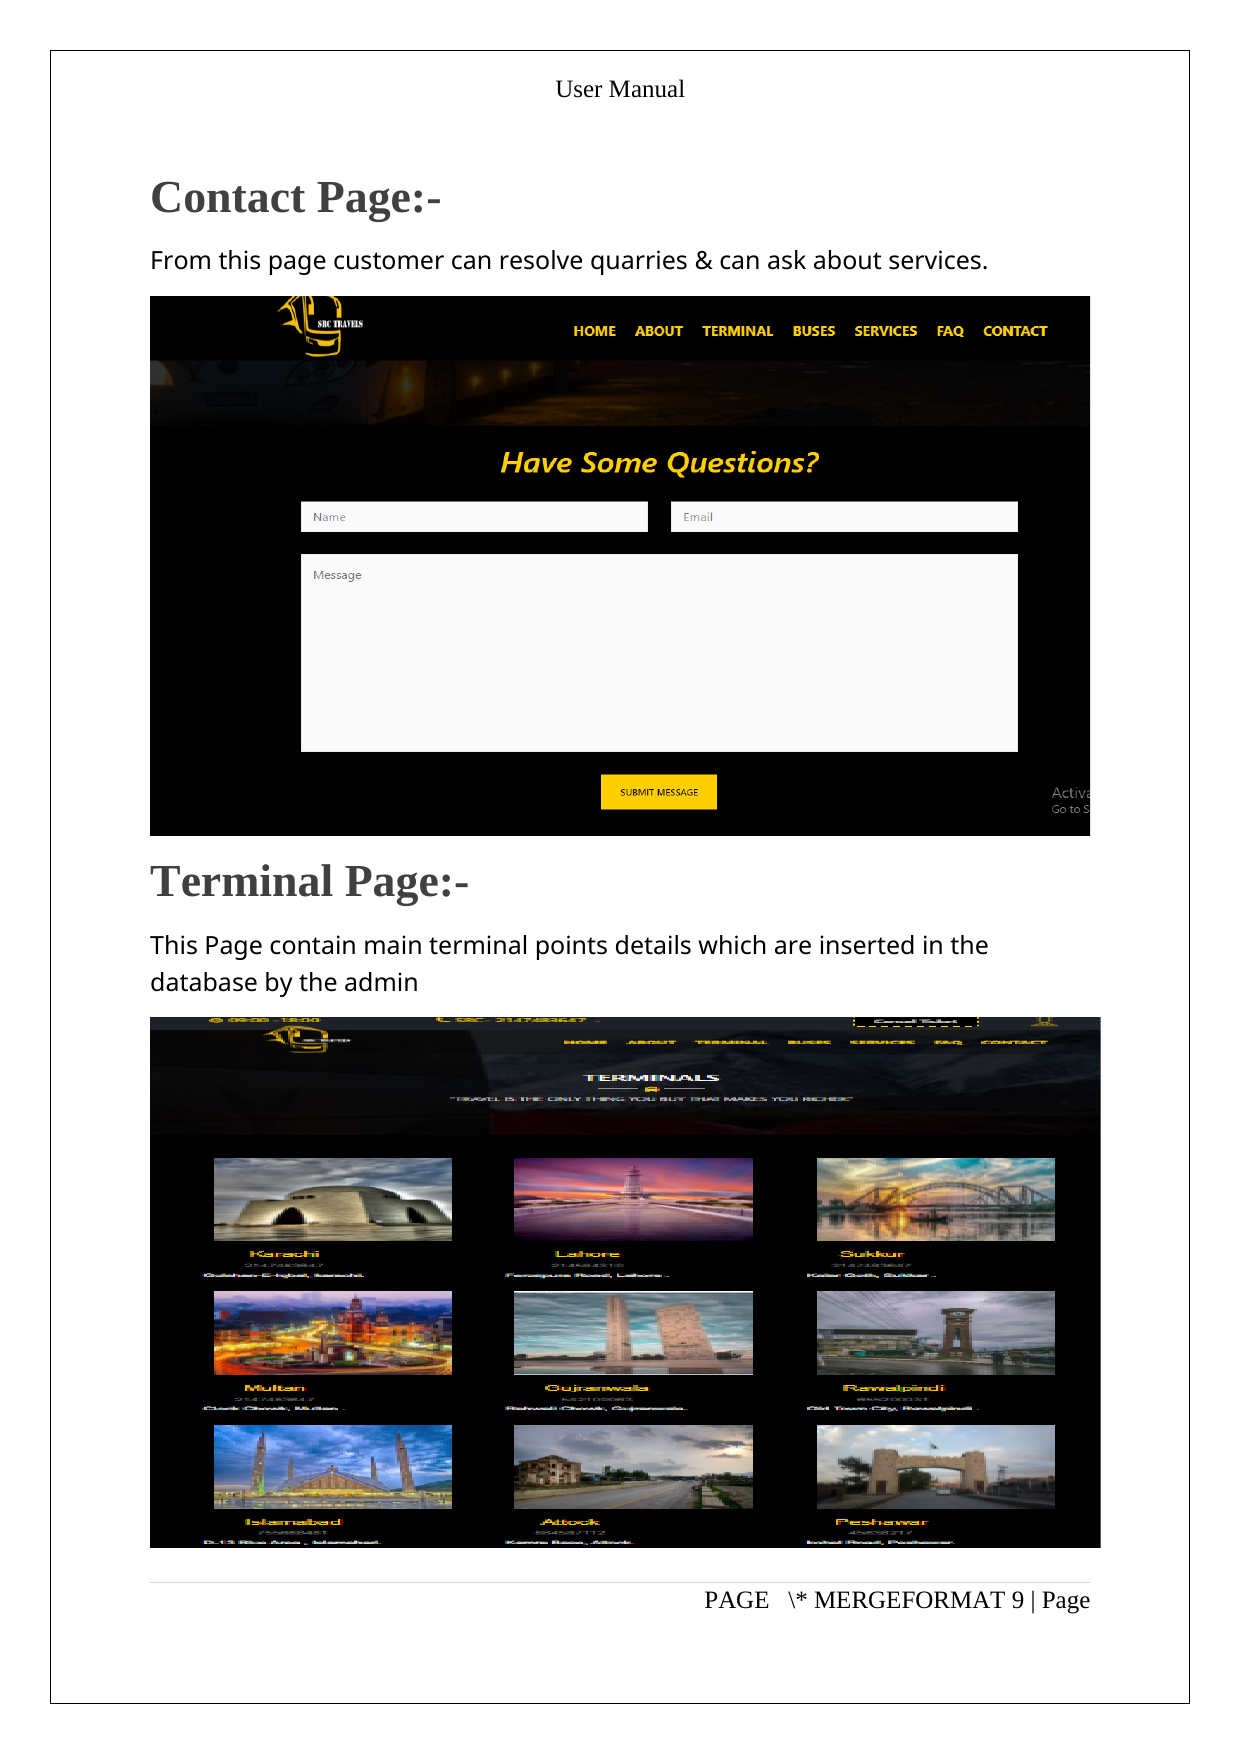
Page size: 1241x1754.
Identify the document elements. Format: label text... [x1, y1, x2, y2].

text From this page customer can resolve quarries & can ask about services. [150, 243, 1090, 277]
picture [150, 296, 1091, 836]
text This Page contain main terminal points details which are inserted in the database by the admin [150, 928, 1090, 998]
text Terminal Page:- [150, 854, 1090, 907]
text Contact Page:- [150, 169, 1090, 222]
picture [150, 1017, 1101, 1548]
